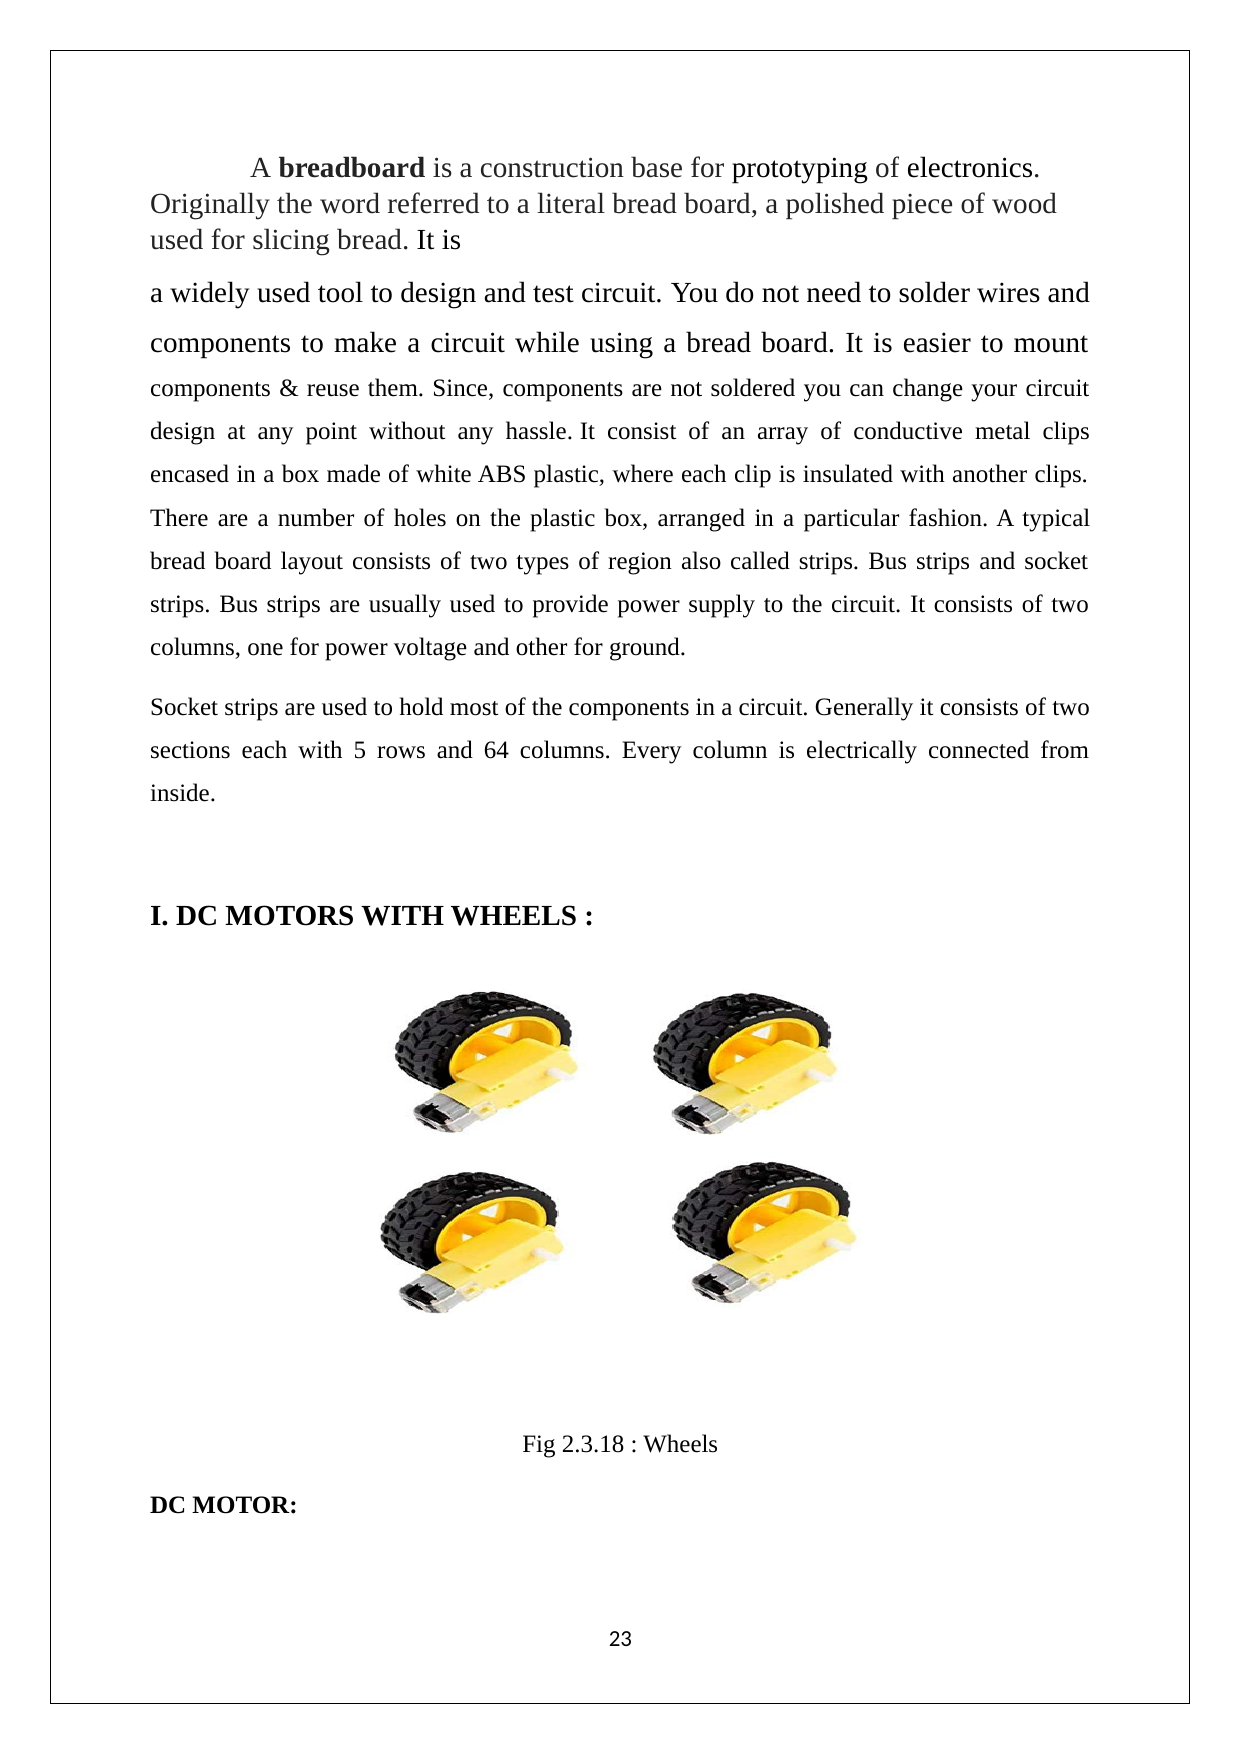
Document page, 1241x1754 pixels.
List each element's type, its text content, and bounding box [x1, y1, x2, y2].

text DC MOTOR: [150, 1490, 1090, 1518]
text Fig 2.3.18 : Wheels [150, 1429, 1090, 1458]
text A breadboard is a construction base for prototyping of electronics. Originally the word referred to a literal bread board, a polished piece of wood used for slicing bread. It is [150, 150, 1090, 256]
picture [378, 990, 862, 1314]
text a widely used tool to design and test circuit. You do not need to solder wires and components to make a circuit while using a bread board. It is easier to mount components & reuse them. Since, components are not soldered you can change your circuit design at any point without any hassle. It consist of an array of conductive metal clips encased in a box made of white ABS plastic, where each clip is insulated with another clips. There are a number of holes on the plastic box, arranged in a particular fashion. A typical bread board layout consists of two types of region also called strips. Bus strips and socket strips. Bus strips are usually used to provide power supply to the circuit. It consists of two columns, one for power voltage and other for ground. [150, 275, 1090, 661]
text I. DC MOTORS WITH WHEELS : [150, 898, 1090, 931]
text Socket strips are used to hold most of the components in a circuit. Generally it consists of two sections each with 5 rows and 64 columns. Every column is electrically connected from inside. [150, 692, 1090, 807]
